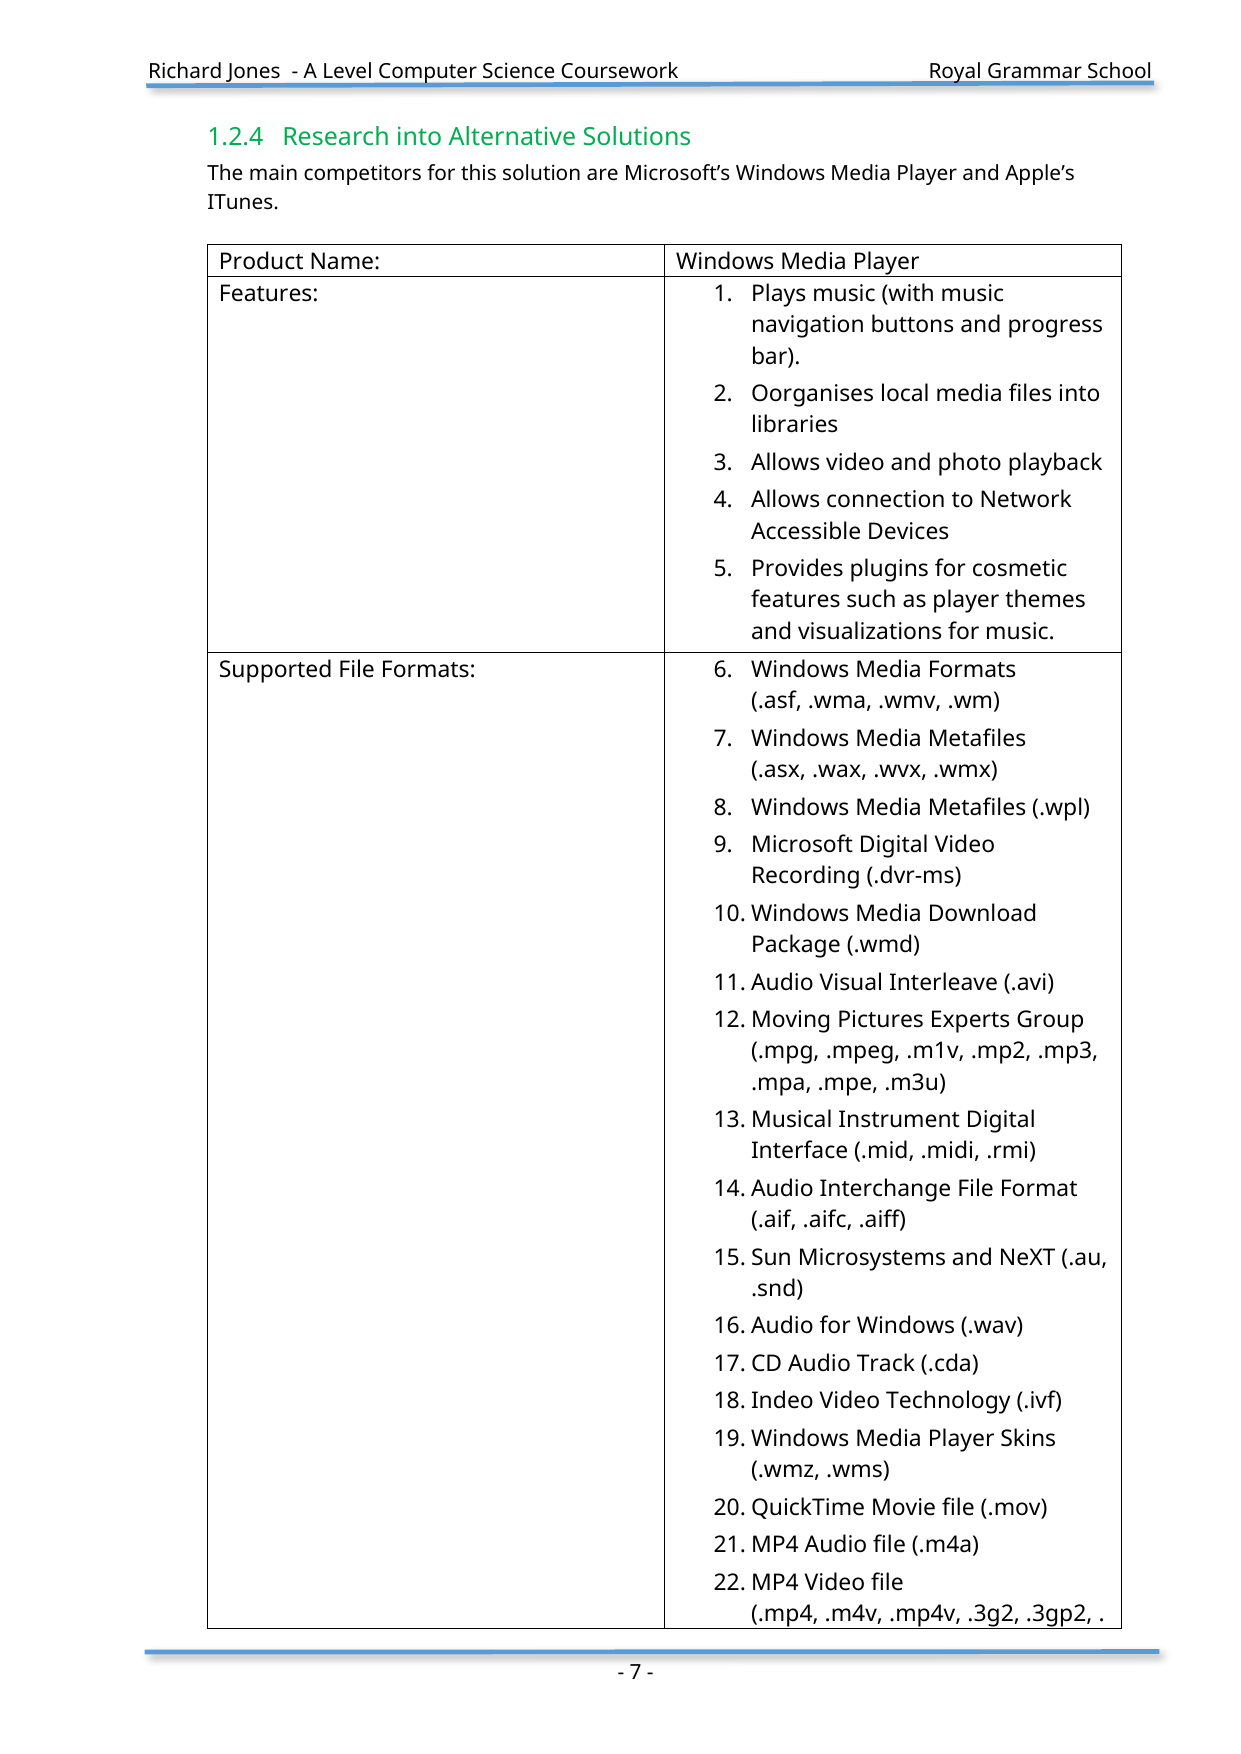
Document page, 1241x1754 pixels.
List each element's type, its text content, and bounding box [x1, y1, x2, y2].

text The main competitors for this solution are Microsoft’s Windows Media Player and Apple’s ITunes. [207, 158, 1122, 215]
subtitle Research into Alternative Solutions [207, 118, 1122, 152]
table_header Windows Media Player [665, 245, 1121, 276]
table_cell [208, 653, 664, 1628]
table_cell Features: [208, 277, 664, 652]
table_cell Plays music (with music navigation buttons and progress bar). Oorganises local media files into libraries Allows video and photo playback Allows connection to Network Accessible Devices Provides plugins for cosmetic features such as player themes and visualizations for music. [665, 277, 1121, 652]
table_header Product Name: [208, 245, 664, 276]
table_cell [665, 653, 1121, 1628]
